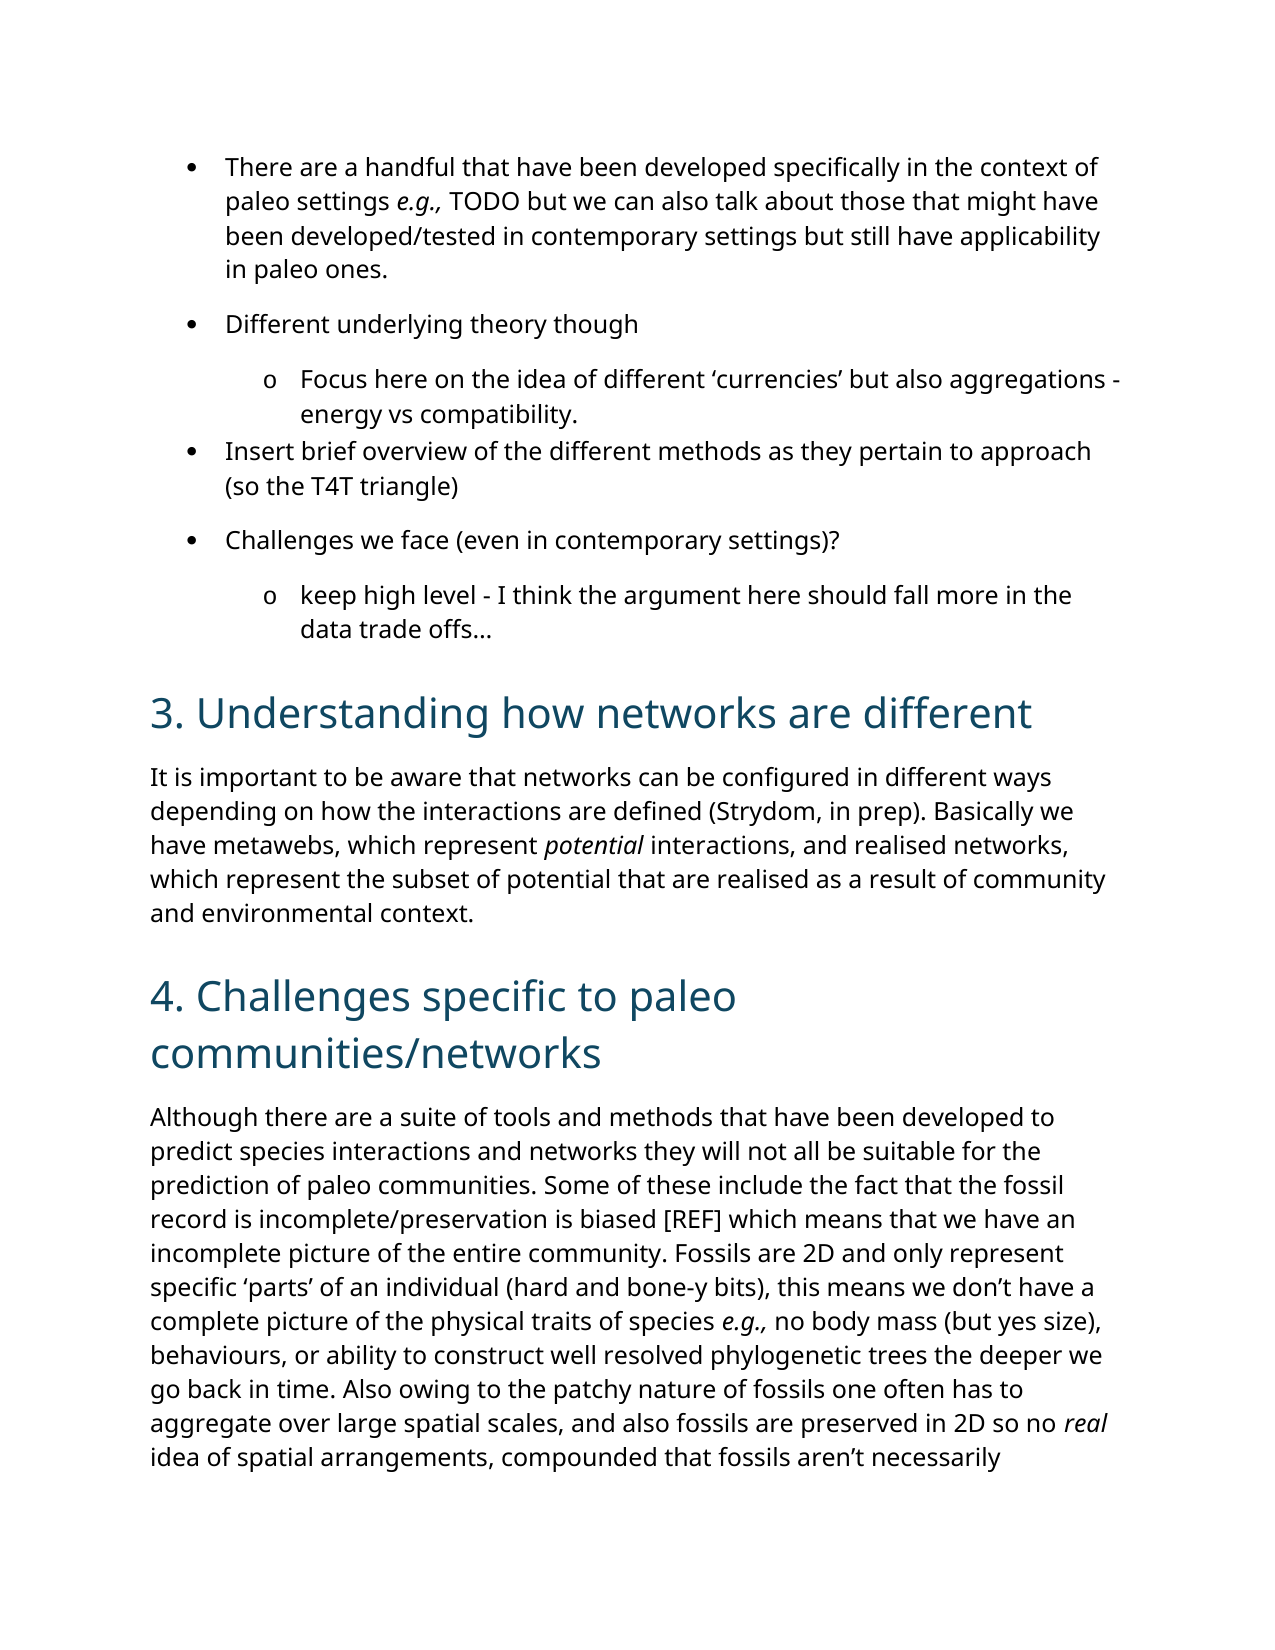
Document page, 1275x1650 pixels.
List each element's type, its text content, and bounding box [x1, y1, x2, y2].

text It is important to be aware that networks can be configured in different ways depending on how the interactions are defined (Strydom, in prep). Basically we have metawebs, which represent potential interactions, and realised networks, which represent the subset of potential that are realised as a result of community and environmental context. [150, 759, 1125, 929]
list There are a handful that have been developed specifically in the context of paleo settings e.g., TODO but we can also talk about those that might have been developed/tested in contemporary settings but still have applicability in paleo ones. [187, 150, 1125, 286]
list Insert brief overview of the different methods as they pertain to approach (so the T4T triangle) [187, 434, 1125, 502]
list keep high level - I think the argument here should fall more in the data trade offs… [262, 578, 1125, 646]
list Different underlying theory though [187, 307, 1125, 341]
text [150, 1099, 1125, 1474]
list Focus here on the idea of different ‘currencies’ but also aggregations - energy vs compatibility. [262, 362, 1125, 430]
subtitle 4. Challenges specific to paleo communities/networks [150, 967, 1125, 1081]
subtitle 3. Understanding how networks are different [150, 684, 1125, 741]
list Challenges we face (even in contemporary settings)? [187, 523, 1125, 557]
